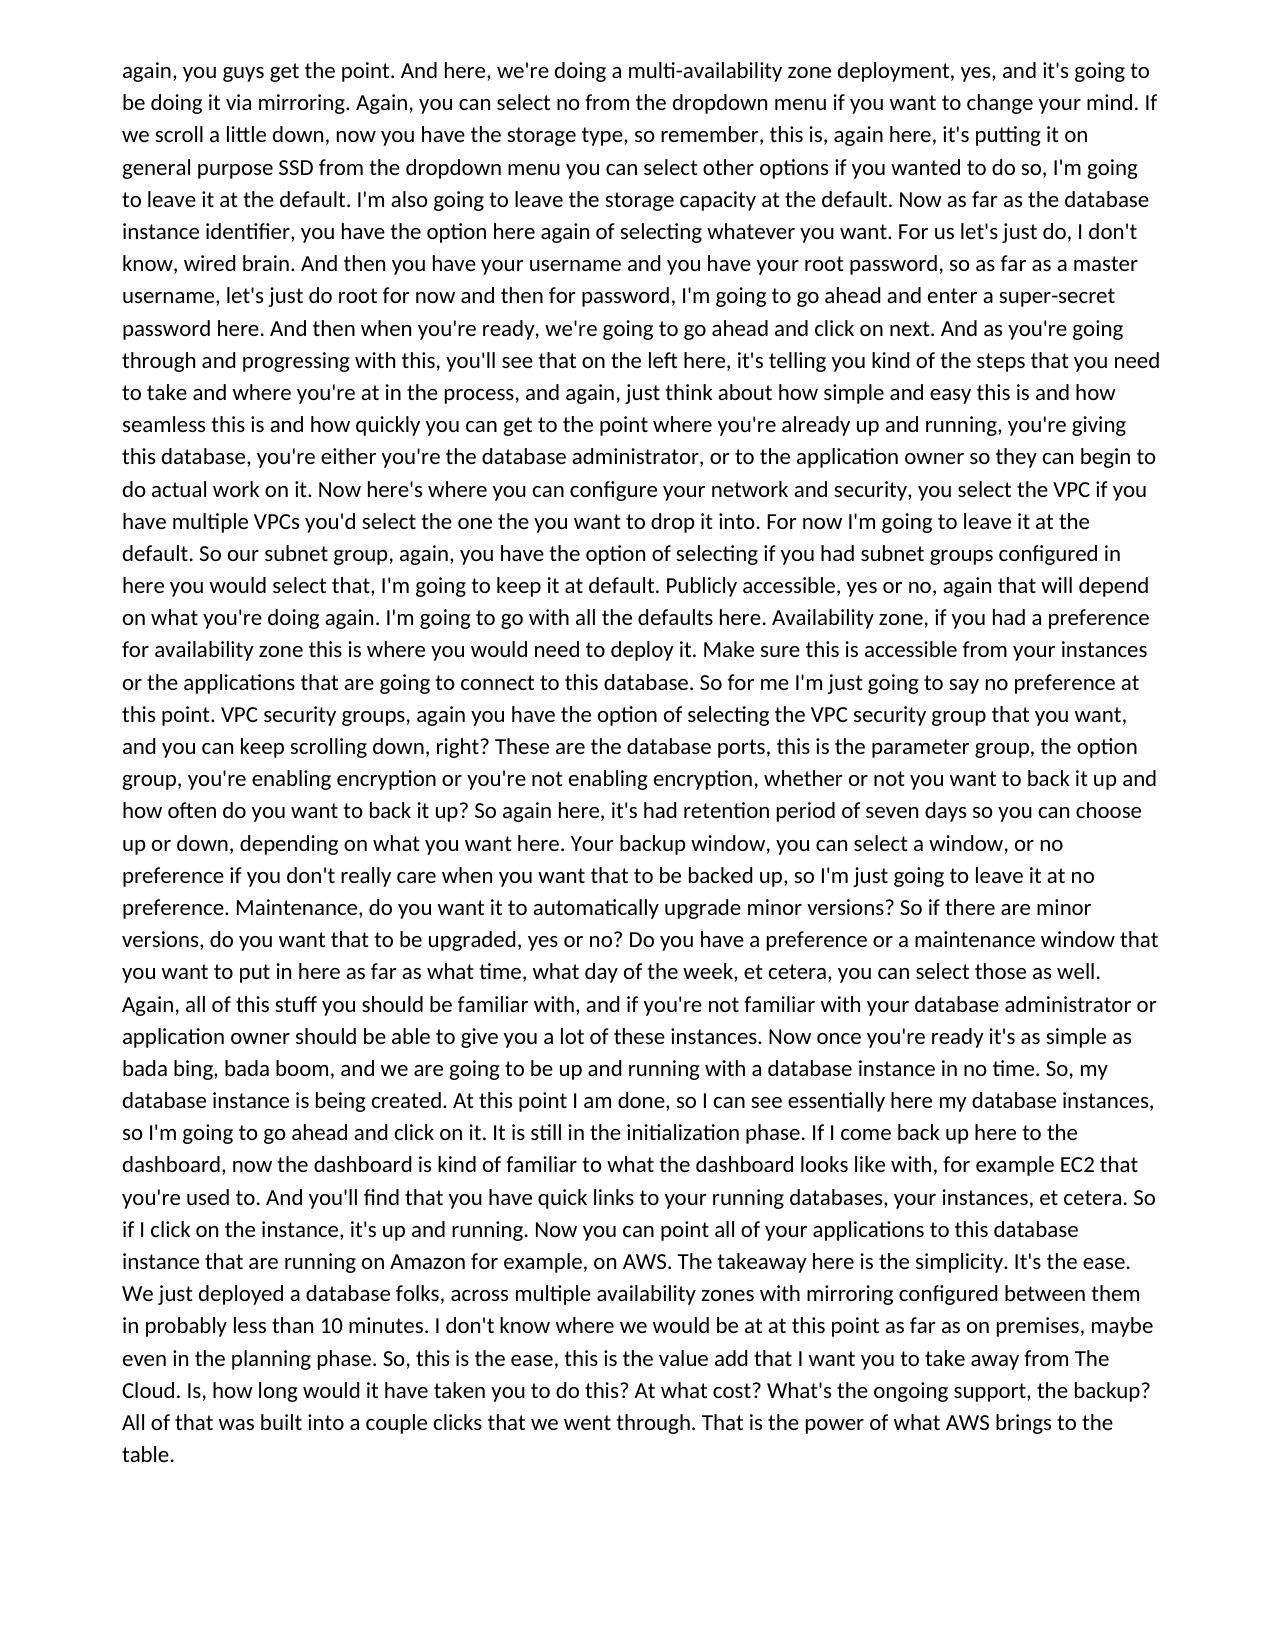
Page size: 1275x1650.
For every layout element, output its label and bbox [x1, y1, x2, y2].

text [122, 56, 1162, 1468]
